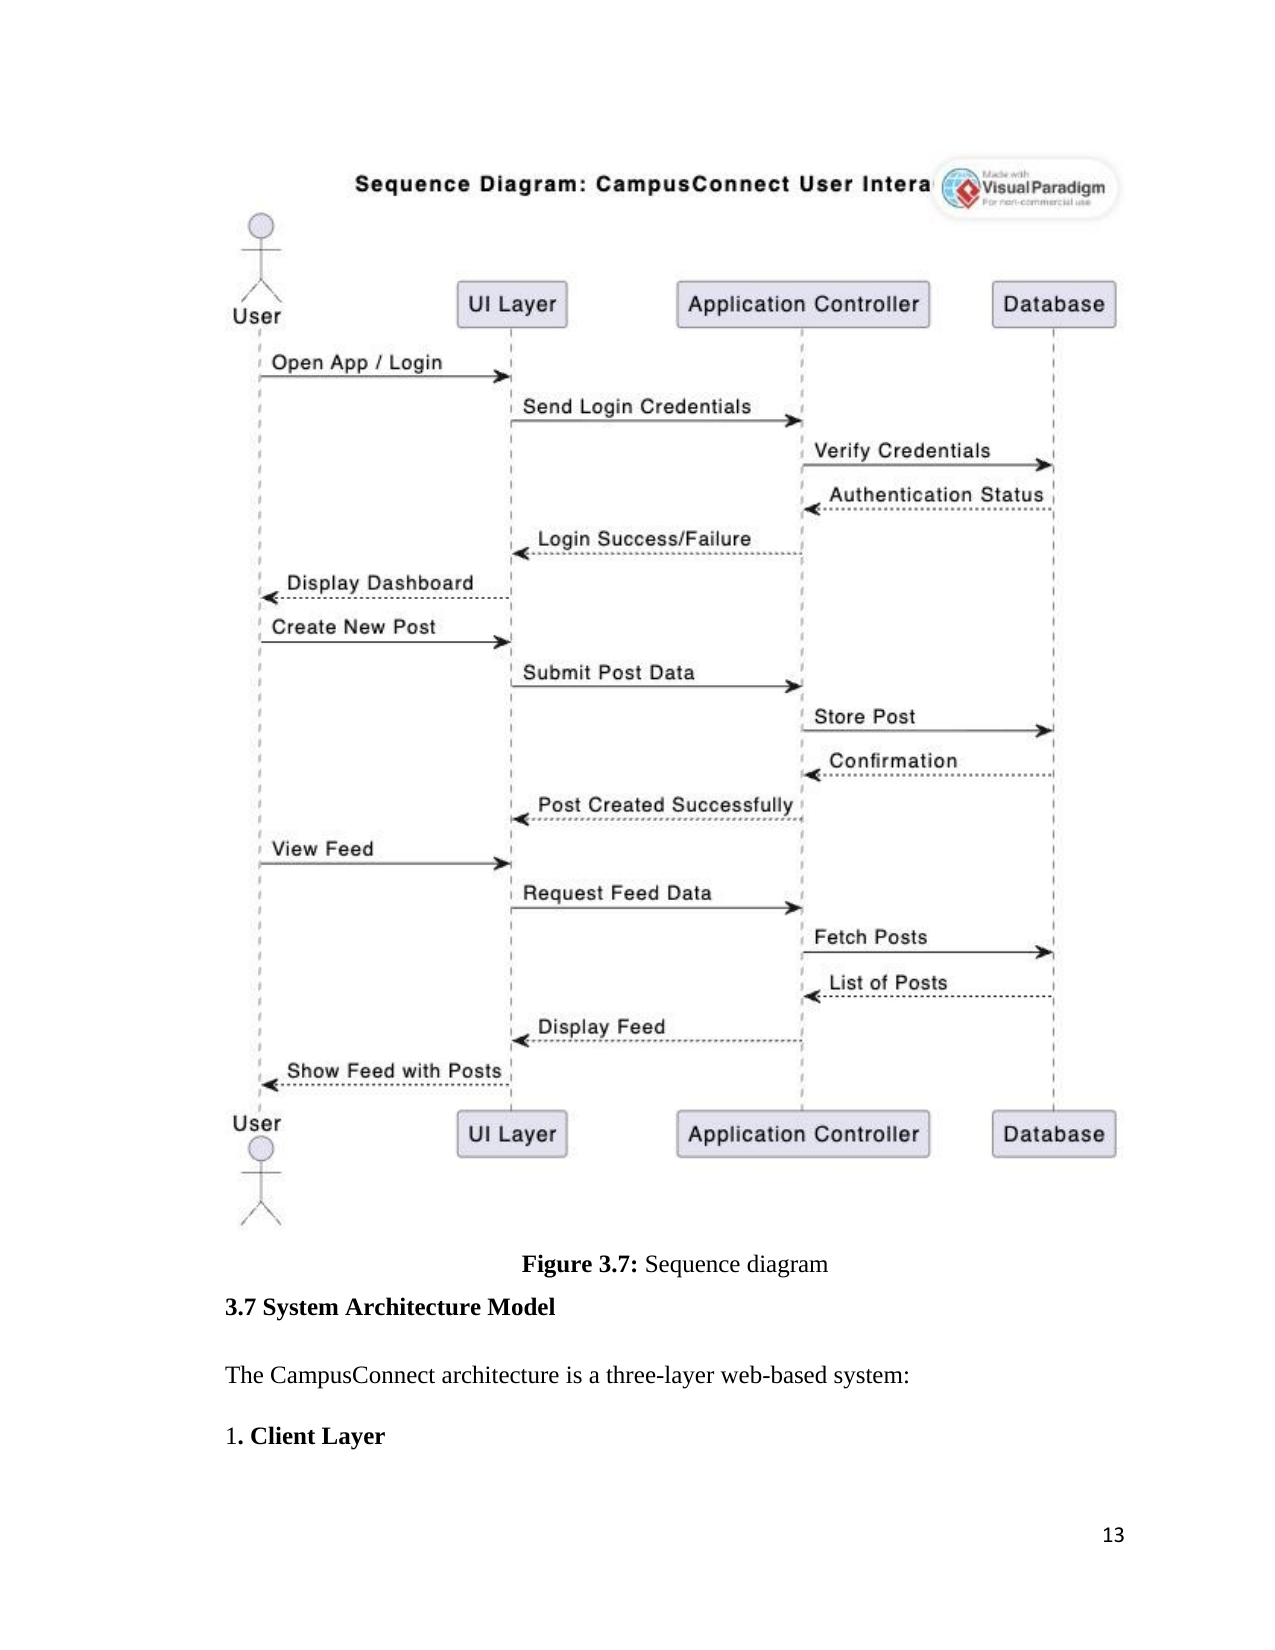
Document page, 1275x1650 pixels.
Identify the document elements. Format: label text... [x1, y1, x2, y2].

picture [225, 150, 1125, 1236]
subtitle 1. Client Layer [225, 1421, 1125, 1449]
text Figure 3.7: Sequence diagram [225, 1249, 1125, 1278]
text The CampusConnect architecture is a three-layer web-based system: [225, 1361, 1125, 1389]
text 3.7 System Architecture Model [225, 1292, 1125, 1321]
